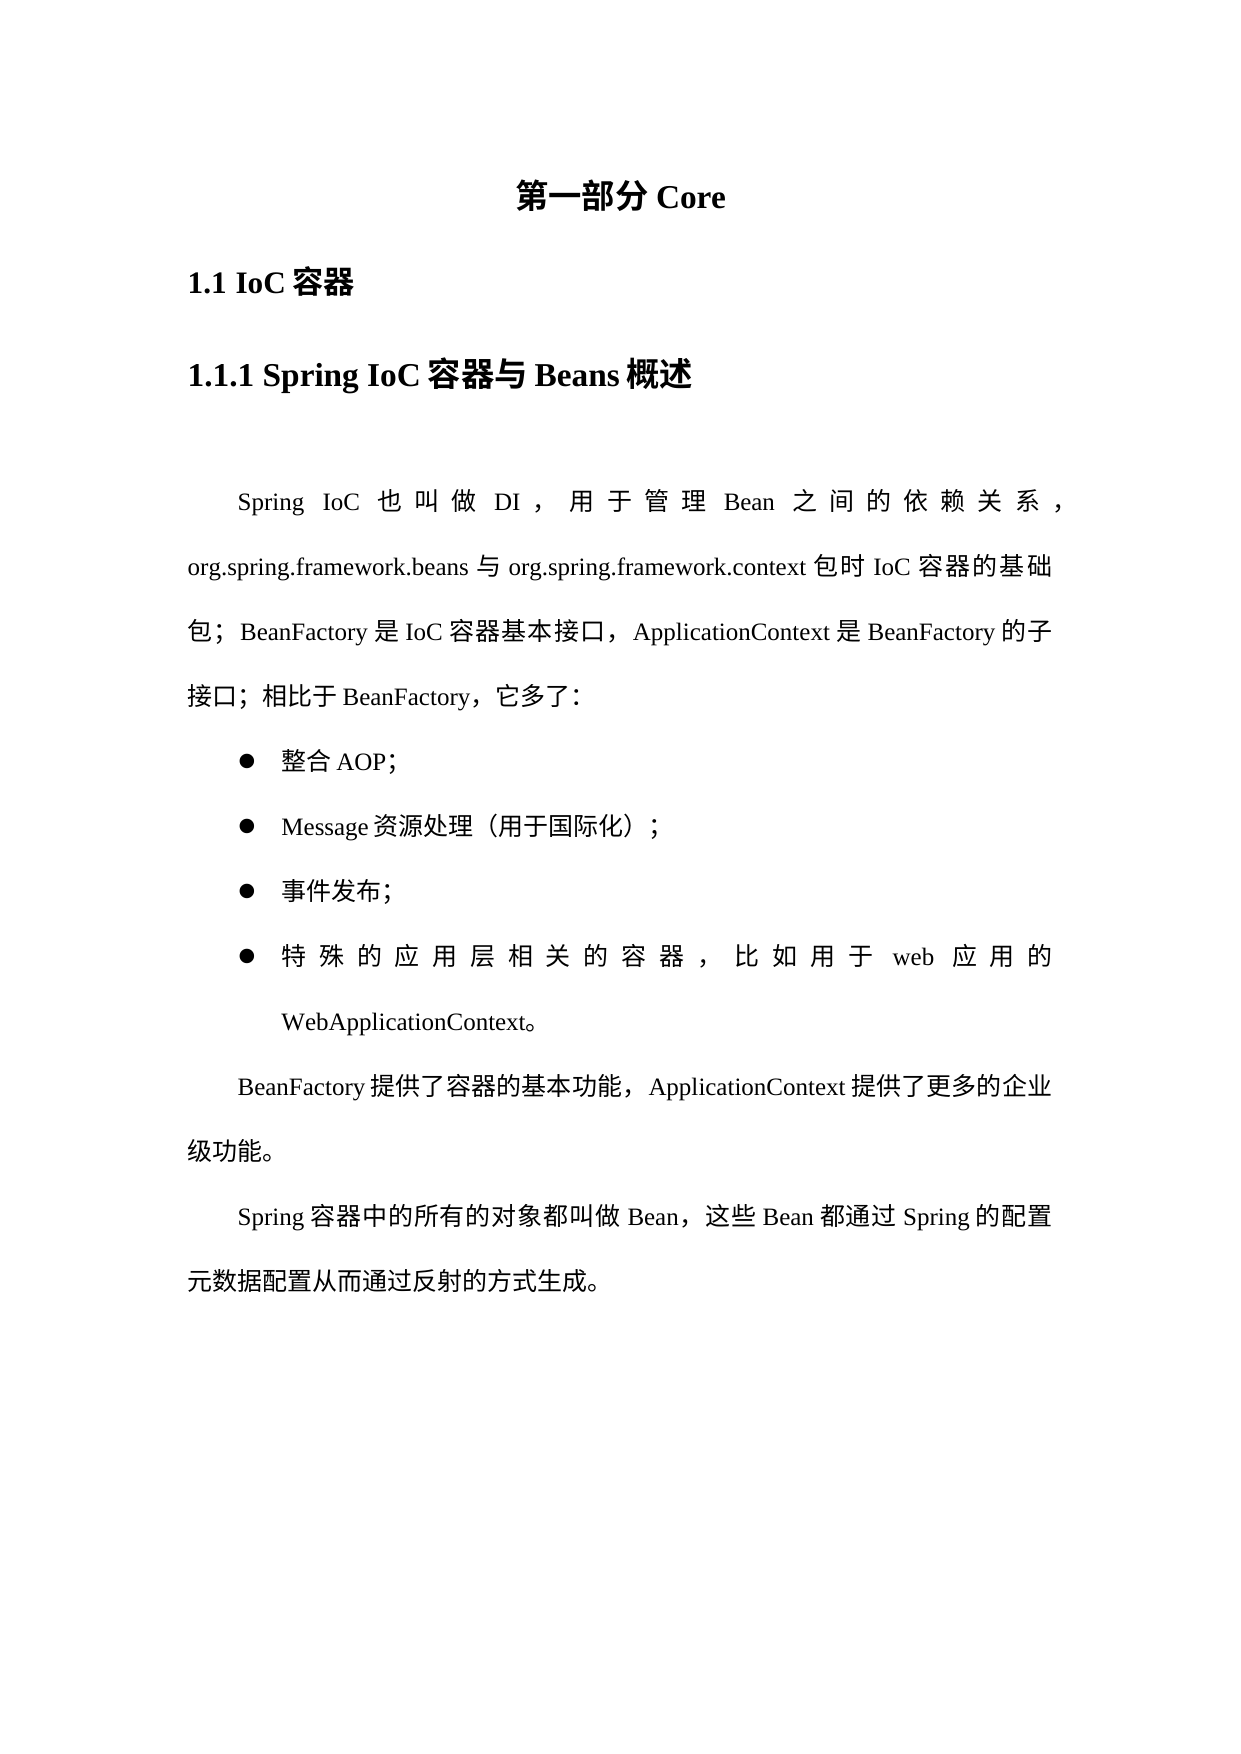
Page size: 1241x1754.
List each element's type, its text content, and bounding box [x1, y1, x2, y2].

subtitle 第一部分 Core [187, 162, 1053, 227]
list 特殊的应用层相关的容器，比如用于web应用的WebApplicationContext。 [237, 922, 1053, 1052]
list 整合AOP； [237, 727, 1053, 792]
subtitle Spring IoC容器与Beans概述 [187, 340, 1053, 405]
text BeanFactory提供了容器的基本功能，ApplicationContext提供了更多的企业级功能。 [187, 1052, 1053, 1182]
list 事件发布； [237, 857, 1053, 922]
text Spring IoC也叫做DI，用于管理Bean之间的依赖关系，org.spring.framework.beans与org.spring.framework.context包时IoC容器的基础包；BeanFactory是IoC容器基本接口，ApplicationContext是BeanFactory的子接口；相比于BeanFactory，它多了： [187, 467, 1053, 727]
list Message资源处理（用于国际化）； [237, 792, 1053, 857]
subtitle IoC容器 [187, 248, 1053, 313]
text Spring容器中的所有的对象都叫做Bean，这些Bean都通过Spring的配置元数据配置从而通过反射的方式生成。 [187, 1182, 1053, 1312]
